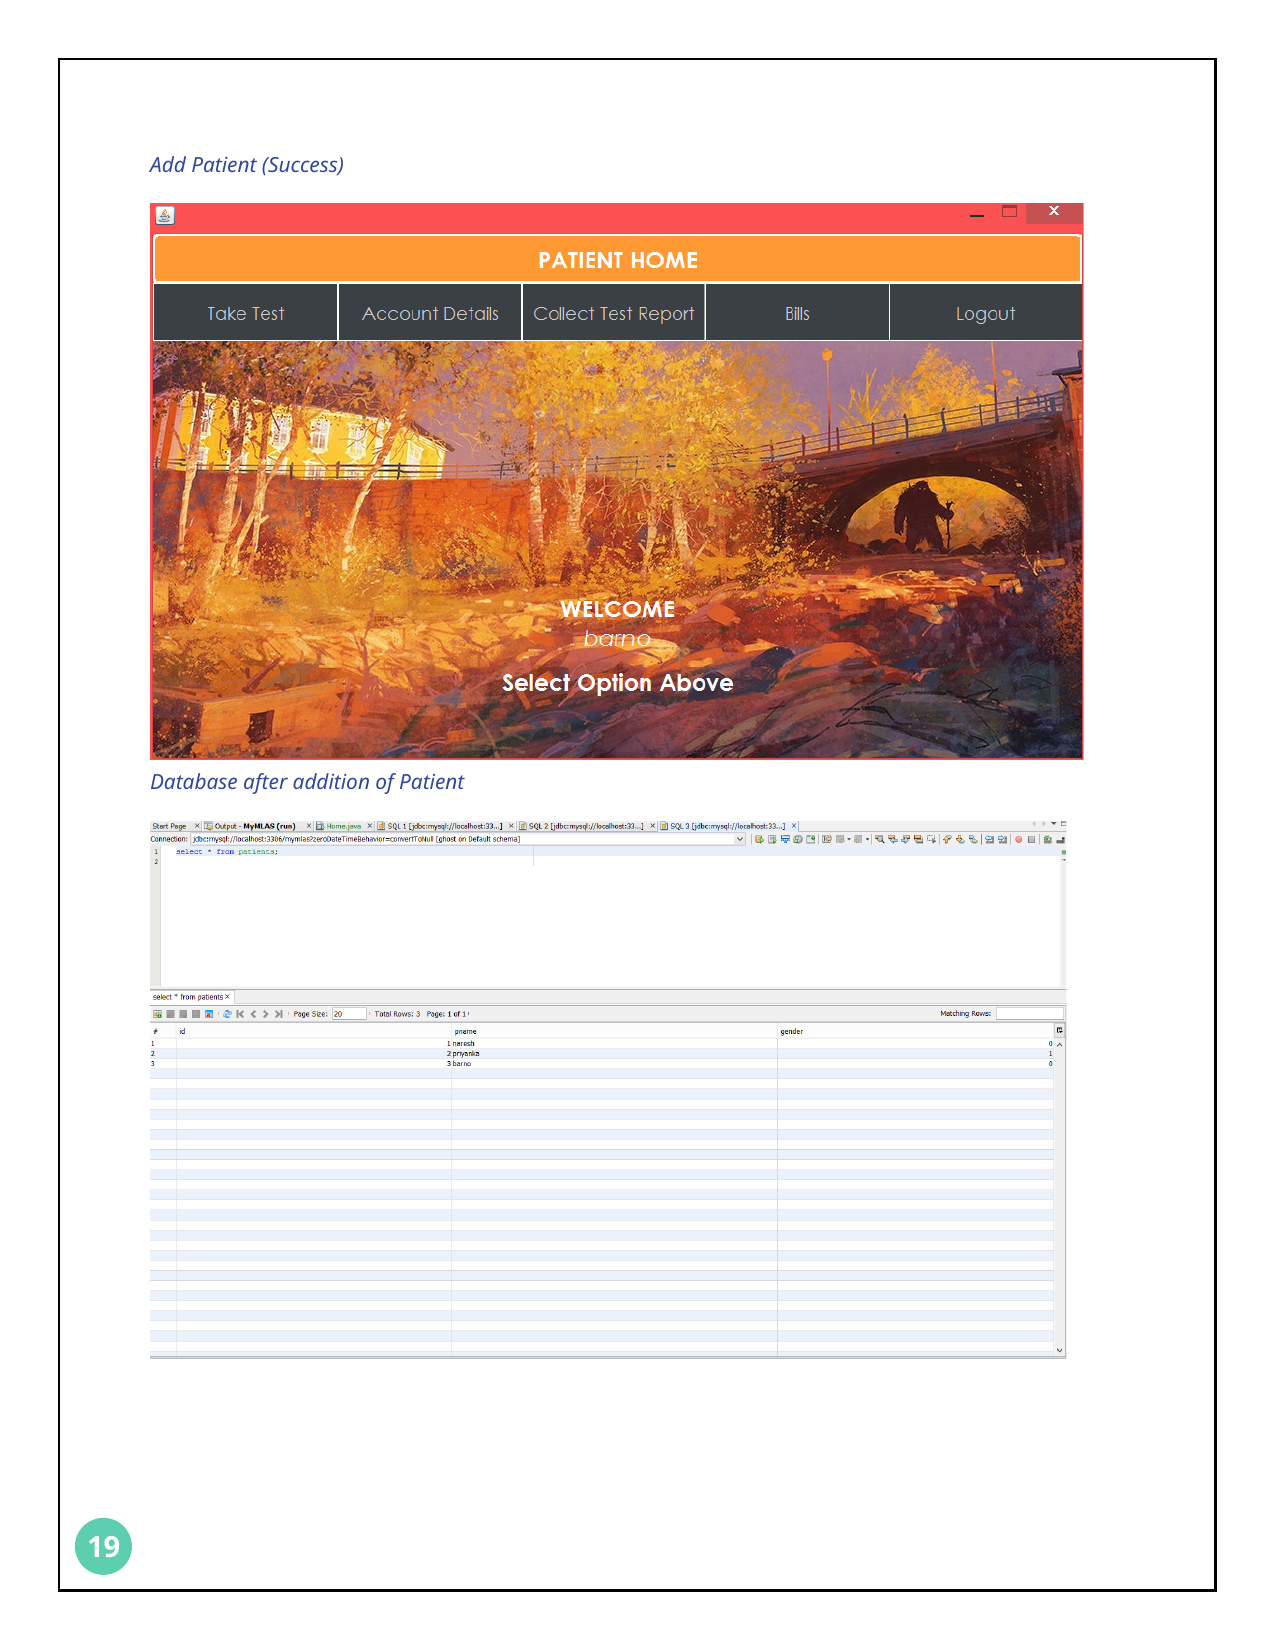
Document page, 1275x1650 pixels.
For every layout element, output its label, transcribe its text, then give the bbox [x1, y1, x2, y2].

subtitle Database after addition of Patient [150, 767, 900, 796]
picture [150, 203, 1084, 760]
picture [150, 821, 1067, 1359]
subtitle Add Patient (Success) [150, 150, 900, 178]
